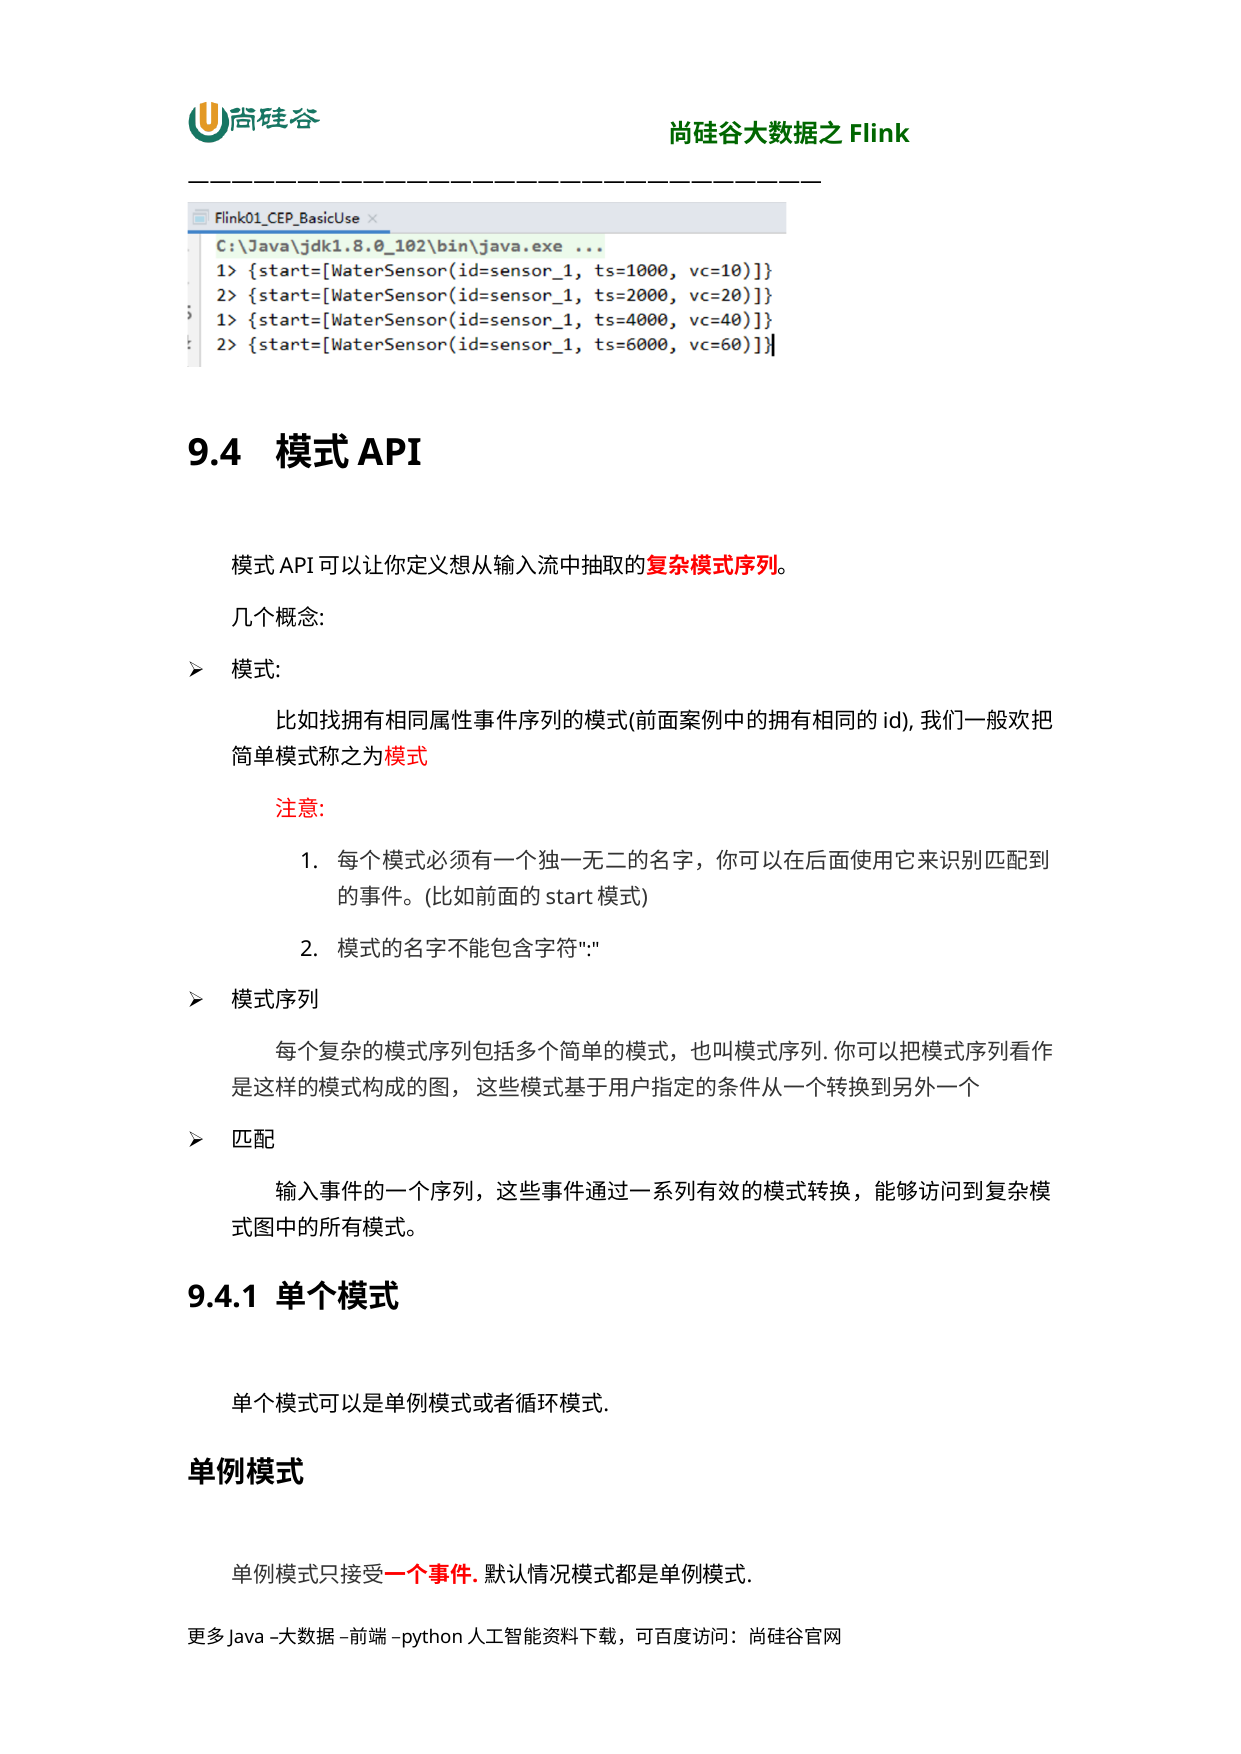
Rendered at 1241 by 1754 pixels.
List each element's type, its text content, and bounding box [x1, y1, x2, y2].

list 模式: [187, 651, 1053, 684]
text 单个模式可以是单例模式或者循环模式. [187, 1386, 1053, 1418]
list 每个模式必须有一个独一无二的名字，你可以在后面使用它来识别匹配到的事件。(比如前面的start模式) [300, 843, 1053, 911]
text 注意: [231, 791, 1053, 823]
list 模式序列 [187, 982, 1053, 1014]
subtitle 单个模式 [187, 1261, 1053, 1326]
text 单例模式只接受一个事件. 默认情况模式都是单例模式. [187, 1556, 1053, 1589]
text 比如找拥有相同属性事件序列的模式(前面案例中的拥有相同的id), 我们一般欢把简单模式称之为模式 [231, 703, 1053, 771]
list 模式的名字不能包含字符":" [300, 930, 1053, 963]
picture [187, 101, 320, 143]
text 模式API可以让你定义想从输入流中抽取的复杂模式序列。 [187, 547, 1053, 580]
text 每个复杂的模式序列包括多个简单的模式，也叫模式序列. 你可以把模式序列看作是这样的模式构成的图， 这些模式基于用户指定的条件从一个转换到另外一个 [231, 1034, 1053, 1102]
list 匹配 [187, 1122, 1053, 1154]
subtitle 模式API [187, 416, 1053, 481]
picture [187, 202, 787, 367]
text 输入事件的一个序列，这些事件通过一系列有效的模式转换，能够访问到复杂模式图中的所有模式。 [231, 1173, 1053, 1242]
text 几个概念: [187, 599, 1053, 632]
subtitle 单例模式 [187, 1438, 1053, 1503]
